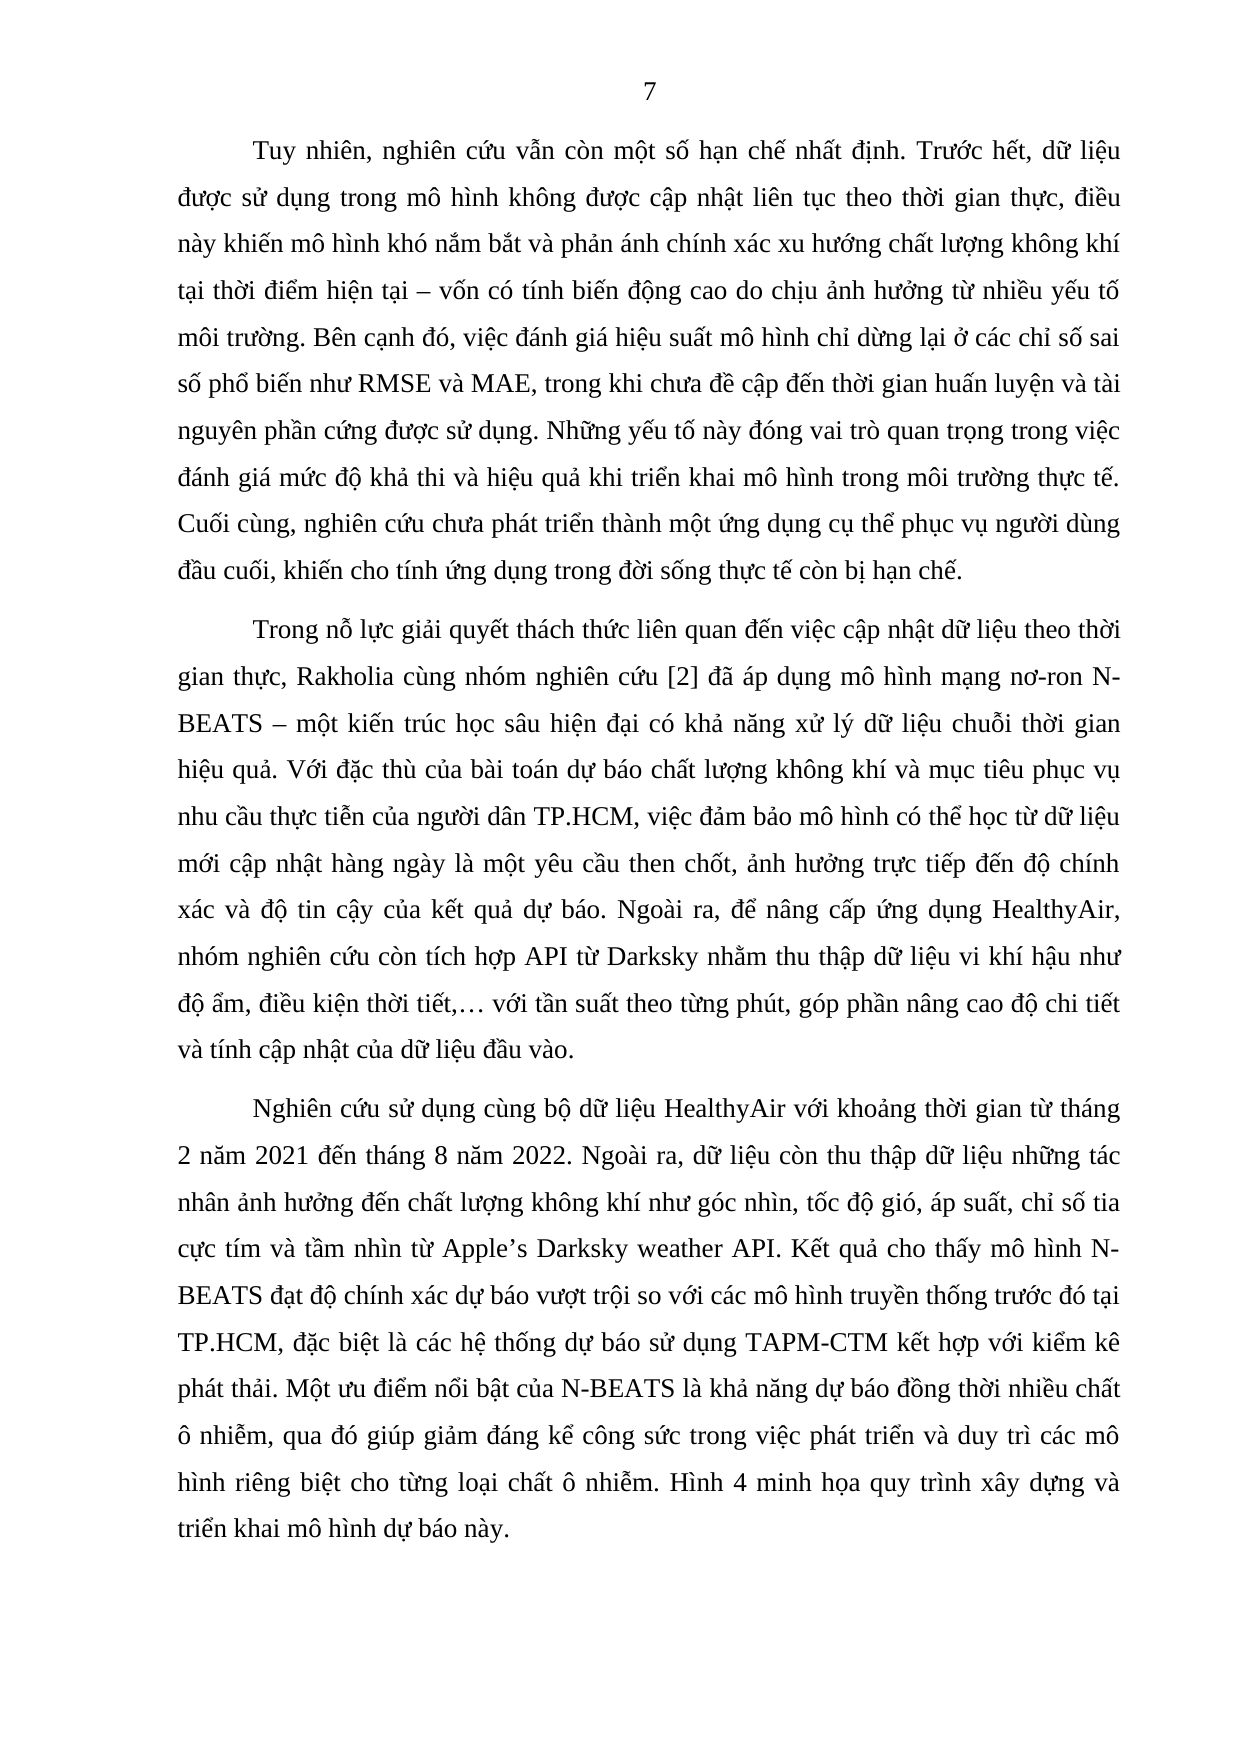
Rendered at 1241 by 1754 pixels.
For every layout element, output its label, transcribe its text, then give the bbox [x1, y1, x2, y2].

text Nghiên cứu sử dụng cùng bộ dữ liệu HealthyAir với khoảng thời gian từ tháng 2 năm 2021 đến tháng 8 năm 2022. Ngoài ra, dữ liệu còn thu thập dữ liệu những tác nhân ảnh hưởng đến chất lượng không khí như góc nhìn, tốc độ gió, áp suất, chỉ số tia cực tím và tầm nhìn từ Apple’s Darksky weather API. Kết quả cho thấy mô hình N-BEATS đạt độ chính xác dự báo vượt trội so với các mô hình truyền thống trước đó tại TP.HCM, đặc biệt là các hệ thống dự báo sử dụng TAPM-CTM kết hợp với kiểm kê phát thải. Một ưu điểm nổi bật của N-BEATS là khả năng dự báo đồng thời nhiều chất ô nhiễm, qua đó giúp giảm đáng kể công sức trong việc phát triển và duy trì các mô hình riêng biệt cho từng loại chất ô nhiễm. Hình 4 minh họa quy trình xây dựng và triển khai mô hình dự báo này. [177, 1092, 1122, 1544]
text Tuy nhiên, nghiên cứu vẫn còn một số hạn chế nhất định. Trước hết, dữ liệu được sử dụng trong mô hình không được cập nhật liên tục theo thời gian thực, điều này khiến mô hình khó nắm bắt và phản ánh chính xác xu hướng chất lượng không khí tại thời điểm hiện tại – vốn có tính biến động cao do chịu ảnh hưởng từ nhiều yếu tố môi trường. Bên cạnh đó, việc đánh giá hiệu suất mô hình chỉ dừng lại ở các chỉ số sai số phổ biến như RMSE và MAE, trong khi chưa đề cập đến thời gian huấn luyện và tài nguyên phần cứng được sử dụng. Những yếu tố này đóng vai trò quan trọng trong việc đánh giá mức độ khả thi và hiệu quả khi triển khai mô hình trong môi trường thực tế. Cuối cùng, nghiên cứu chưa phát triển thành một ứng dụng cụ thể phục vụ người dùng đầu cuối, khiến cho tính ứng dụng trong đời sống thực tế còn bị hạn chế. [177, 134, 1122, 585]
text Trong nỗ lực giải quyết thách thức liên quan đến việc cập nhật dữ liệu theo thời gian thực, Rakholia cùng nhóm nghiên cứu [2] đã áp dụng mô hình mạng nơ-ron N-BEATS – một kiến trúc học sâu hiện đại có khả năng xử lý dữ liệu chuỗi thời gian hiệu quả. Với đặc thù của bài toán dự báo chất lượng không khí và mục tiêu phục vụ nhu cầu thực tiễn của người dân TP.HCM, việc đảm bảo mô hình có thể học từ dữ liệu mới cập nhật hàng ngày là một yêu cầu then chốt, ảnh hưởng trực tiếp đến độ chính xác và độ tin cậy của kết quả dự báo. Ngoài ra, để nâng cấp ứng dụng HealthyAir, nhóm nghiên cứu còn tích hợp API từ Darksky nhằm thu thập dữ liệu vi khí hậu như độ ẩm, điều kiện thời tiết,… với tần suất theo từng phút, góp phần nâng cao độ chi tiết và tính cập nhật của dữ liệu đầu vào. [177, 613, 1122, 1064]
